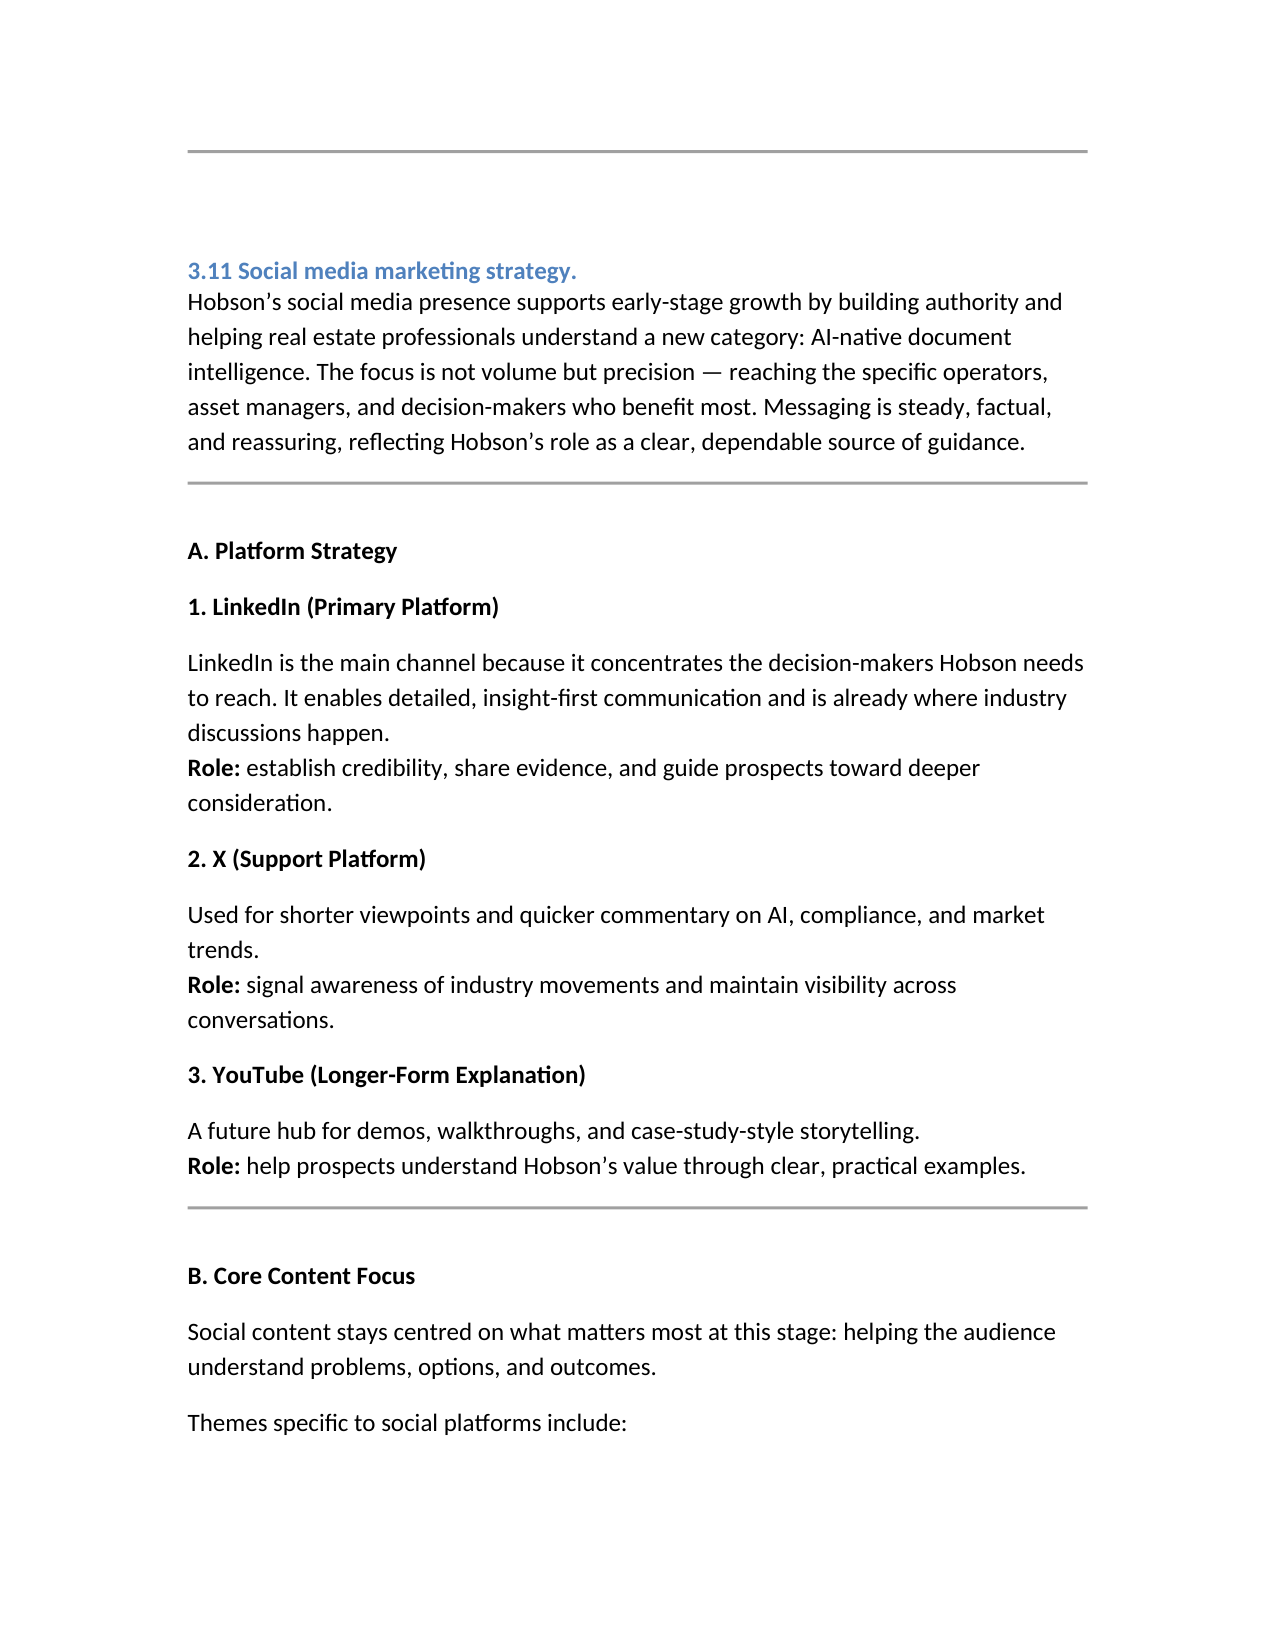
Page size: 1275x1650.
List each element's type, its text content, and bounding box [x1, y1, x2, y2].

text Used for shorter viewpoints and quicker commentary on AI, compliance, and market trends. Role: signal awareness of industry movements and maintain visibility across conversations. [187, 899, 1087, 1034]
text Social content stays centred on what matters most at this stage: helping the audience understand problems, options, and outcomes. [187, 1316, 1087, 1381]
text A future hub for demos, walkthroughs, and case-study-style storytelling. Role: help prospects understand Hobson’s value through clear, practical examples. [187, 1115, 1087, 1181]
text Hobson’s social media presence supports early-stage growth by building authority and helping real estate professionals understand a new category: AI-native document intelligence. The focus is not volume but precision — reaching the specific operators, asset managers, and decision-makers who benefit most. Messaging is steady, factual, and reassuring, reflecting Hobson’s role as a clear, dependable source of guidance. [187, 286, 1087, 456]
text 1. LinkedIn (Primary Platform) [187, 591, 1087, 622]
text 2. X (Support Platform) [187, 843, 1087, 873]
text B. Core Content Focus [187, 1260, 1087, 1291]
text LinkedIn is the main channel because it concentrates the decision-makers Hobson needs to reach. It enables detailed, insight-first communication and is already where industry discussions happen. Role: establish credibility, share evidence, and guide prospects toward deeper consideration. [187, 647, 1087, 818]
text 3. YouTube (Longer-Form Explanation) [187, 1059, 1087, 1090]
text A. Platform Strategy [187, 535, 1087, 566]
text Themes specific to social platforms include: [187, 1407, 1087, 1437]
subtitle 3.11 Social media marketing strategy. [187, 255, 1087, 286]
